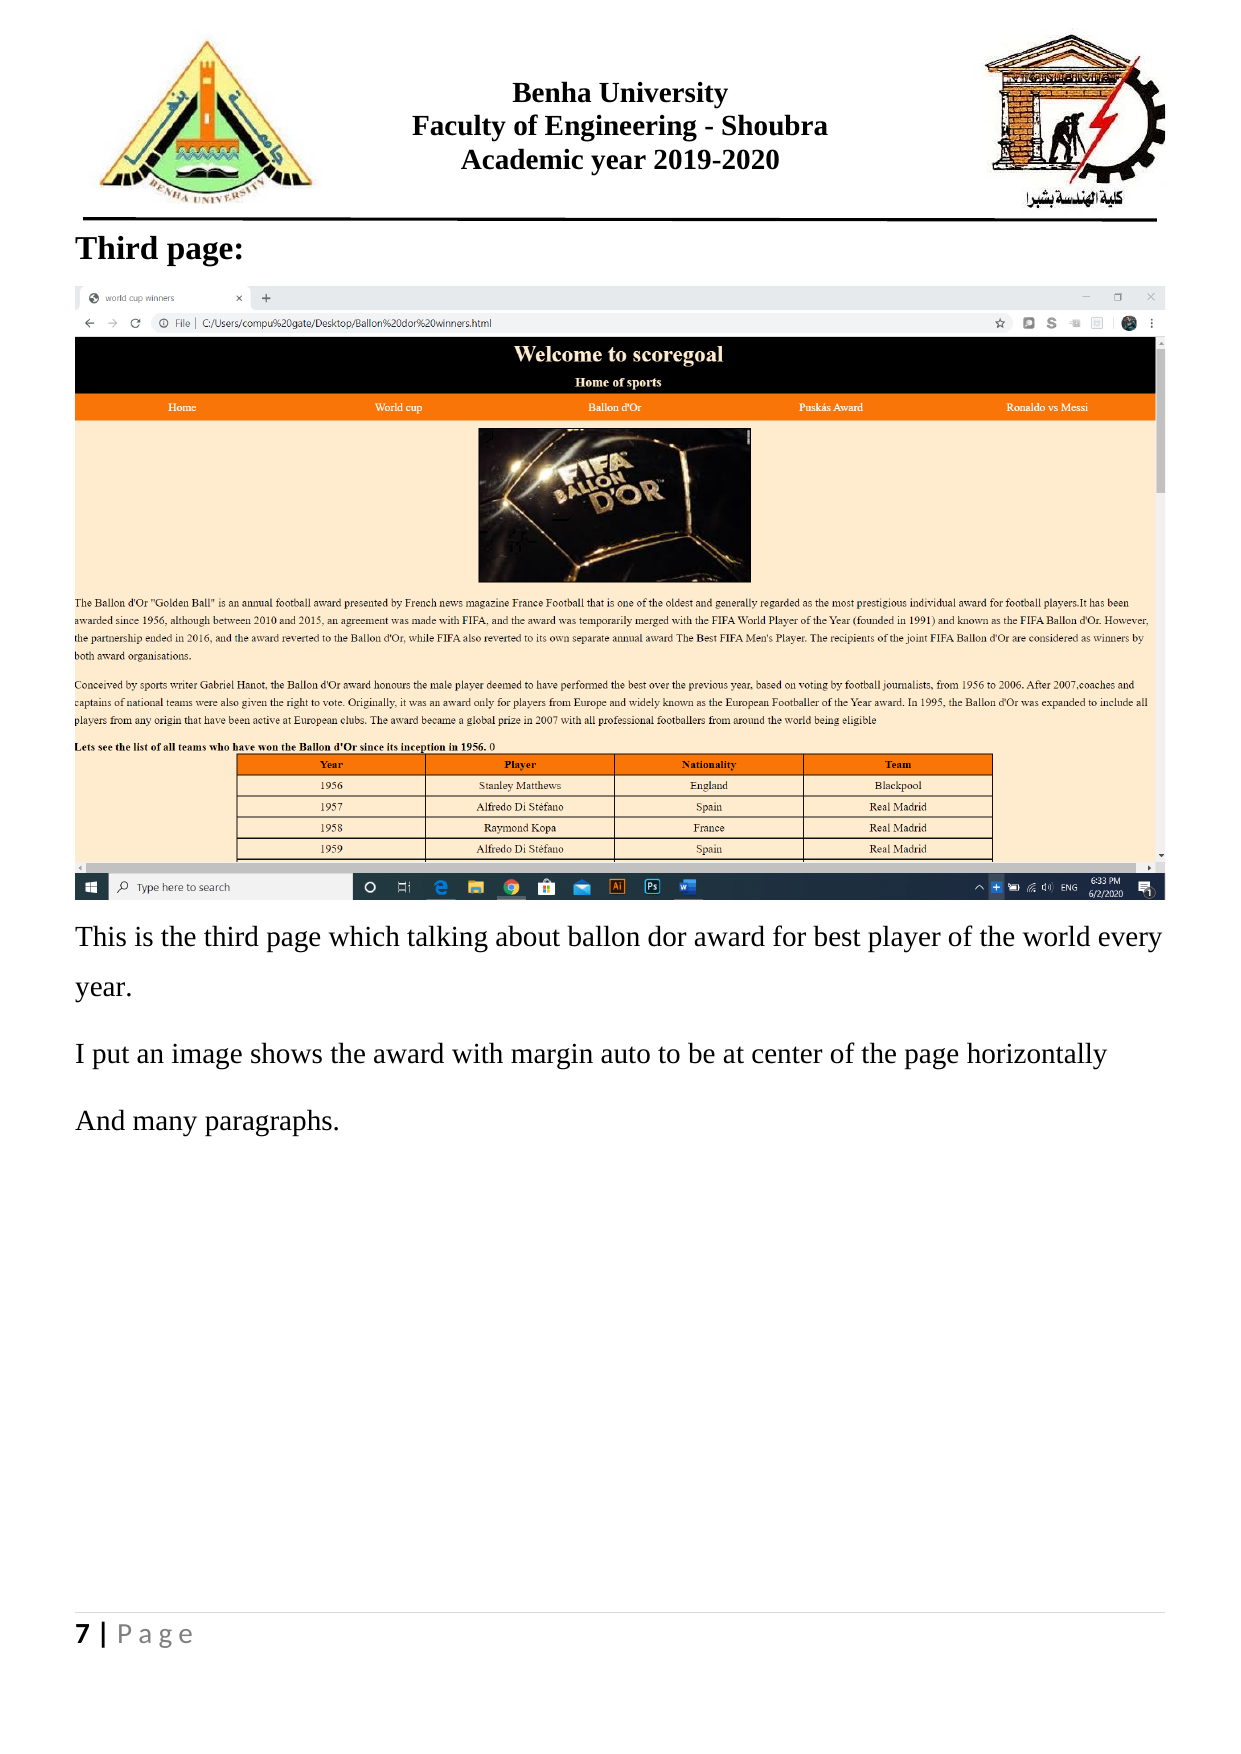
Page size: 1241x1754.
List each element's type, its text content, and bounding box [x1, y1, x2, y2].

picture [958, 28, 1166, 223]
text This is the third page which talking about ballon dor award for best player of the world every year. [75, 919, 1165, 1002]
picture [75, 286, 1166, 900]
text And many paragraphs. [75, 1103, 1165, 1136]
picture [75, 10, 335, 204]
text I put an image shows the award with margin auto to be at center of the page horizontally [75, 1036, 1165, 1069]
text Third page: [75, 228, 1165, 267]
